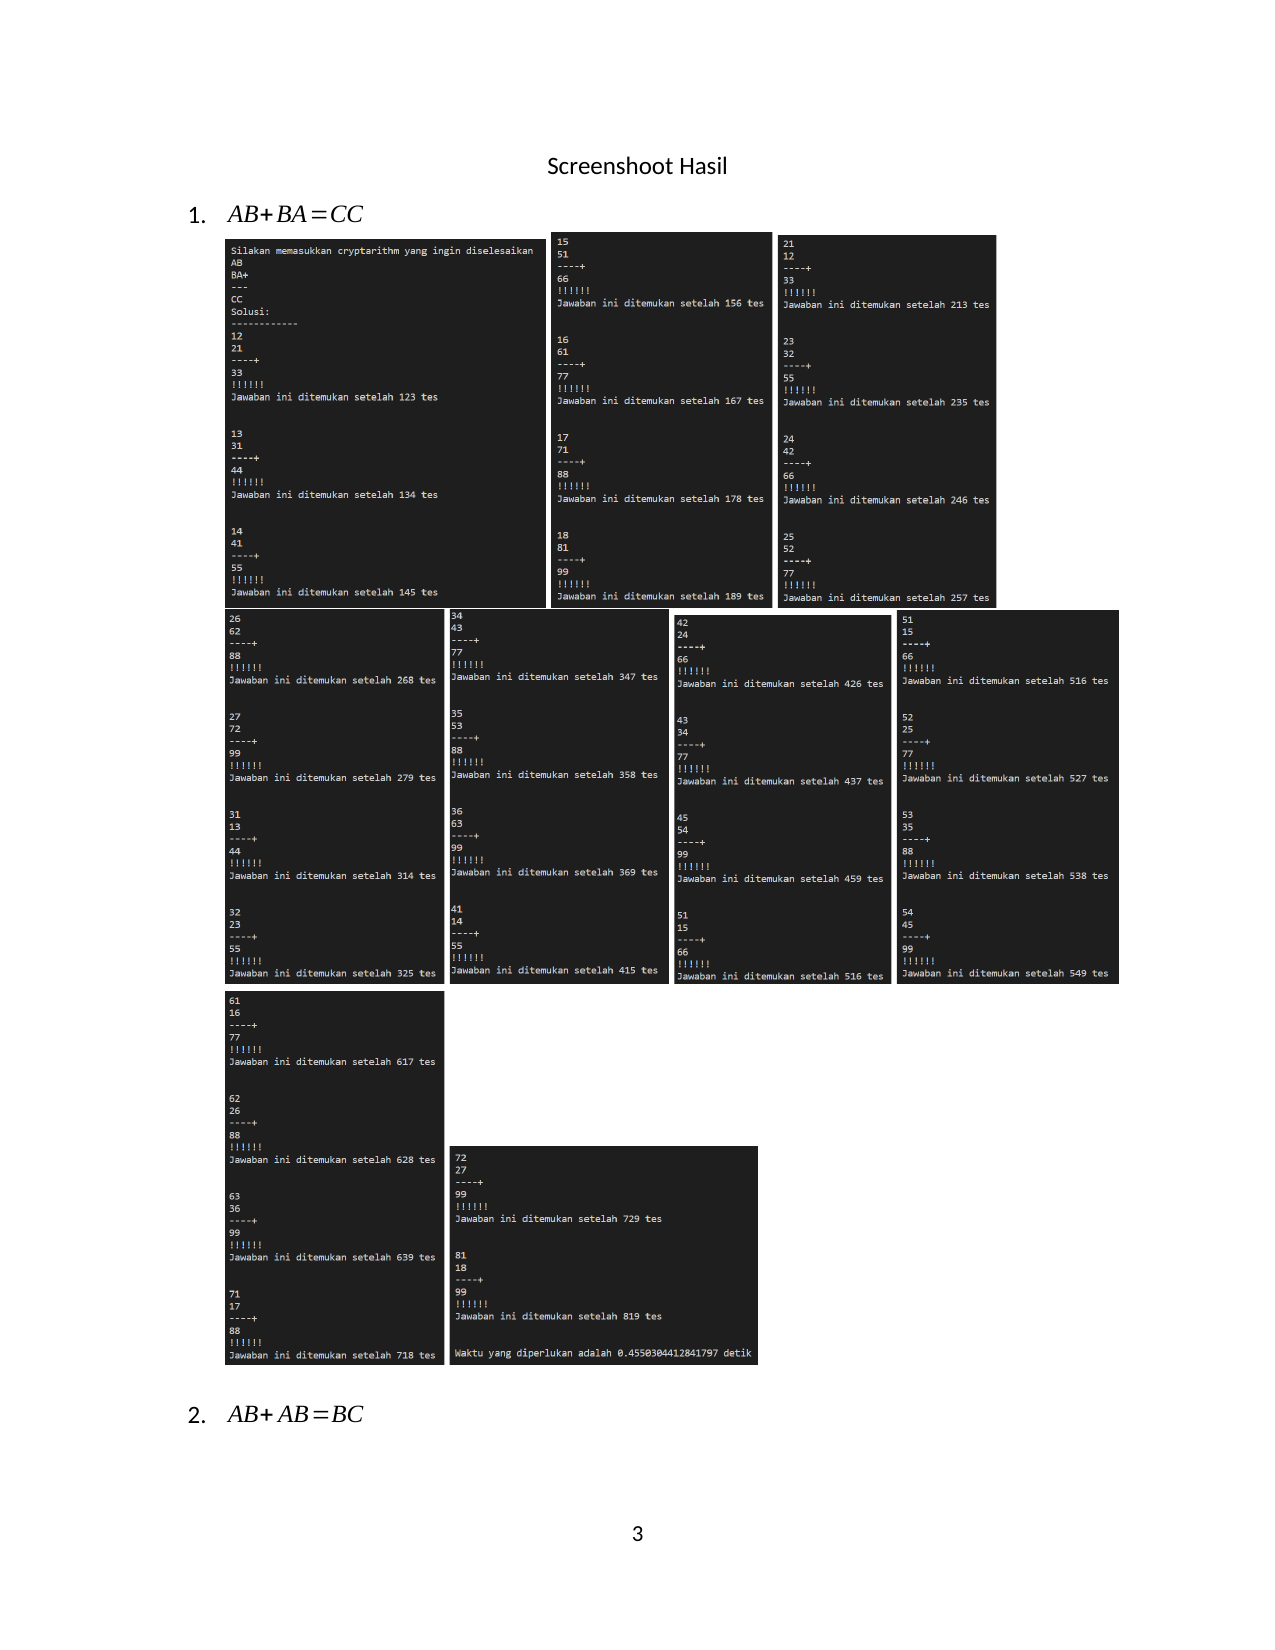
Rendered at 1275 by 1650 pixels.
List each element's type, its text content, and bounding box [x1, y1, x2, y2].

picture [896, 610, 1119, 984]
picture [449, 609, 669, 984]
picture [225, 609, 445, 984]
picture [551, 232, 773, 608]
picture [674, 615, 892, 984]
picture [225, 239, 546, 608]
picture [225, 991, 445, 1365]
picture [449, 1146, 758, 1365]
picture [777, 235, 997, 608]
text Screenshoot Hasil [150, 150, 1125, 181]
